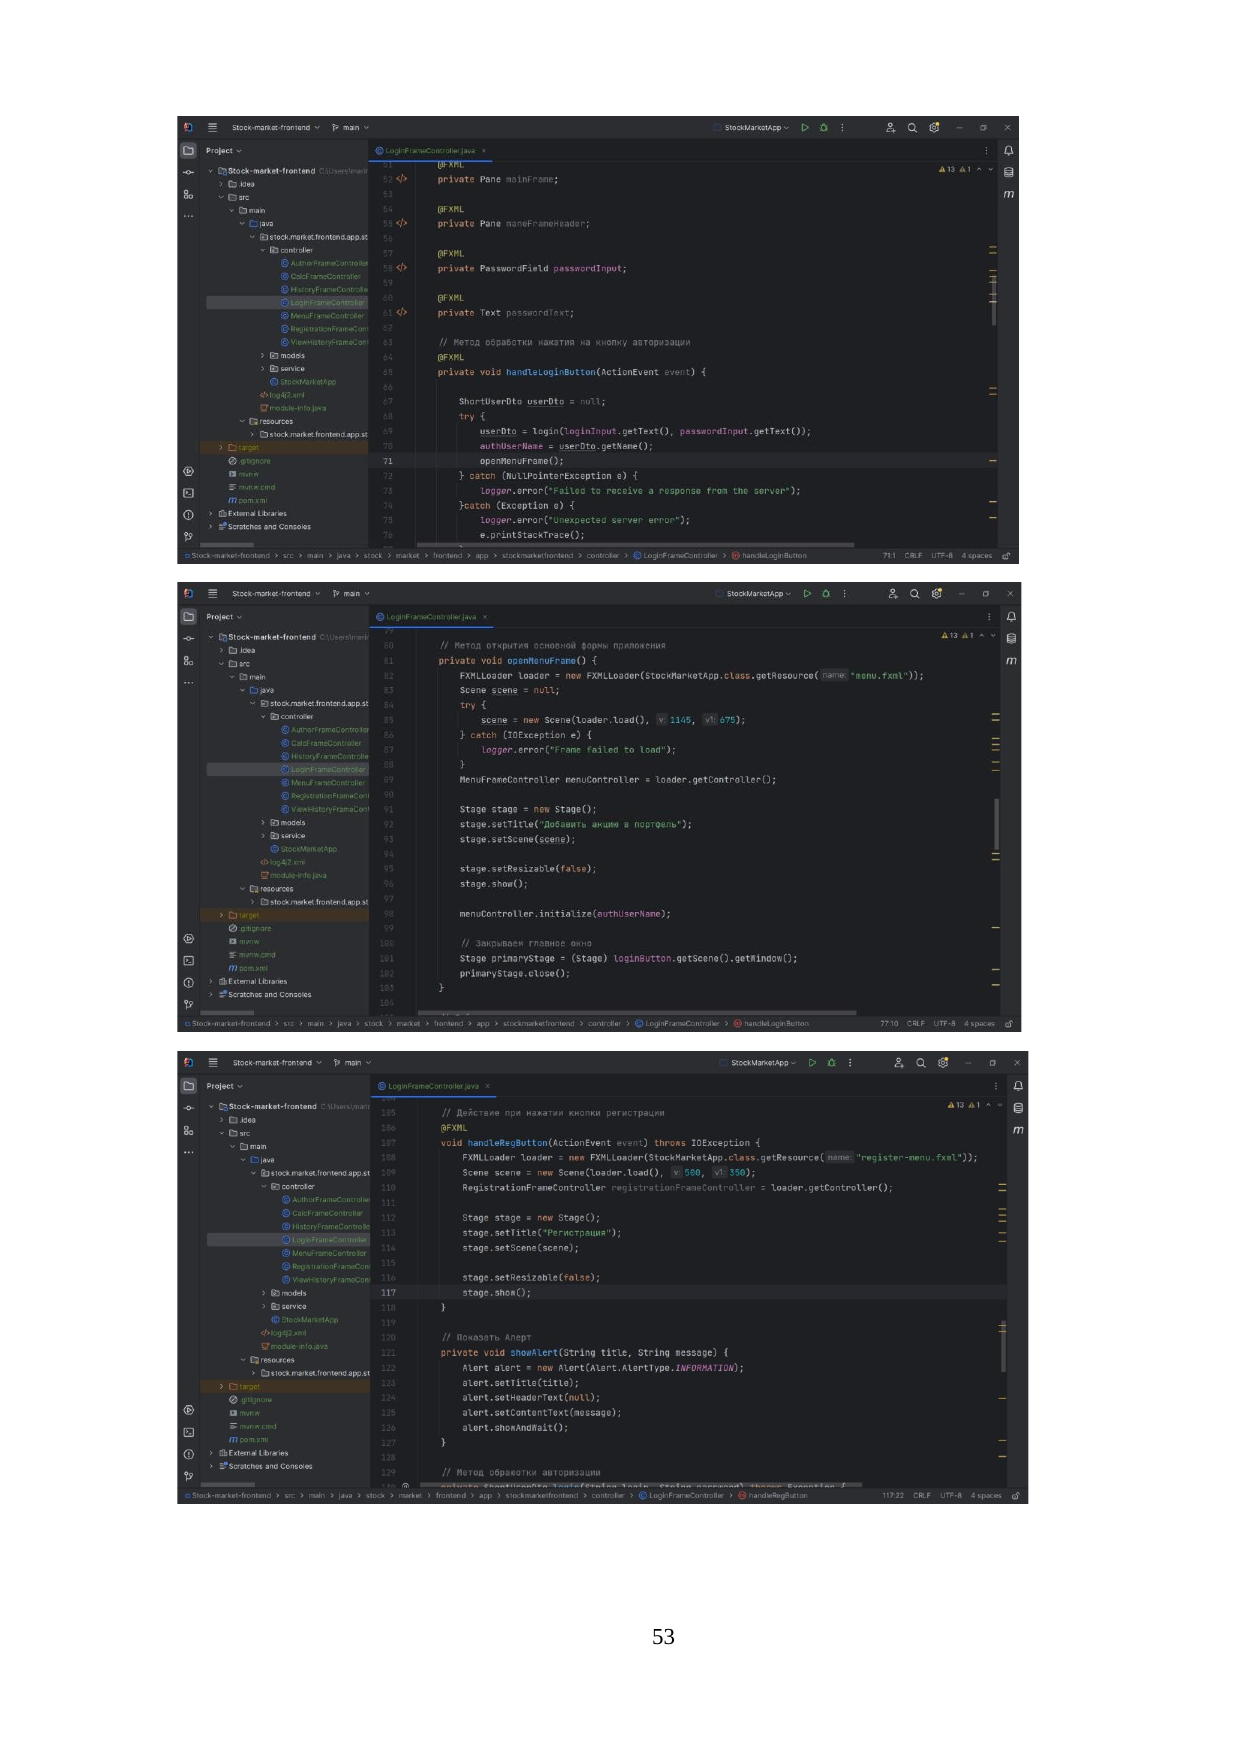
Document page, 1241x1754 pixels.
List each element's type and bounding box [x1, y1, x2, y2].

picture [177, 116, 1019, 564]
picture [177, 1051, 1029, 1504]
picture [177, 582, 1022, 1032]
